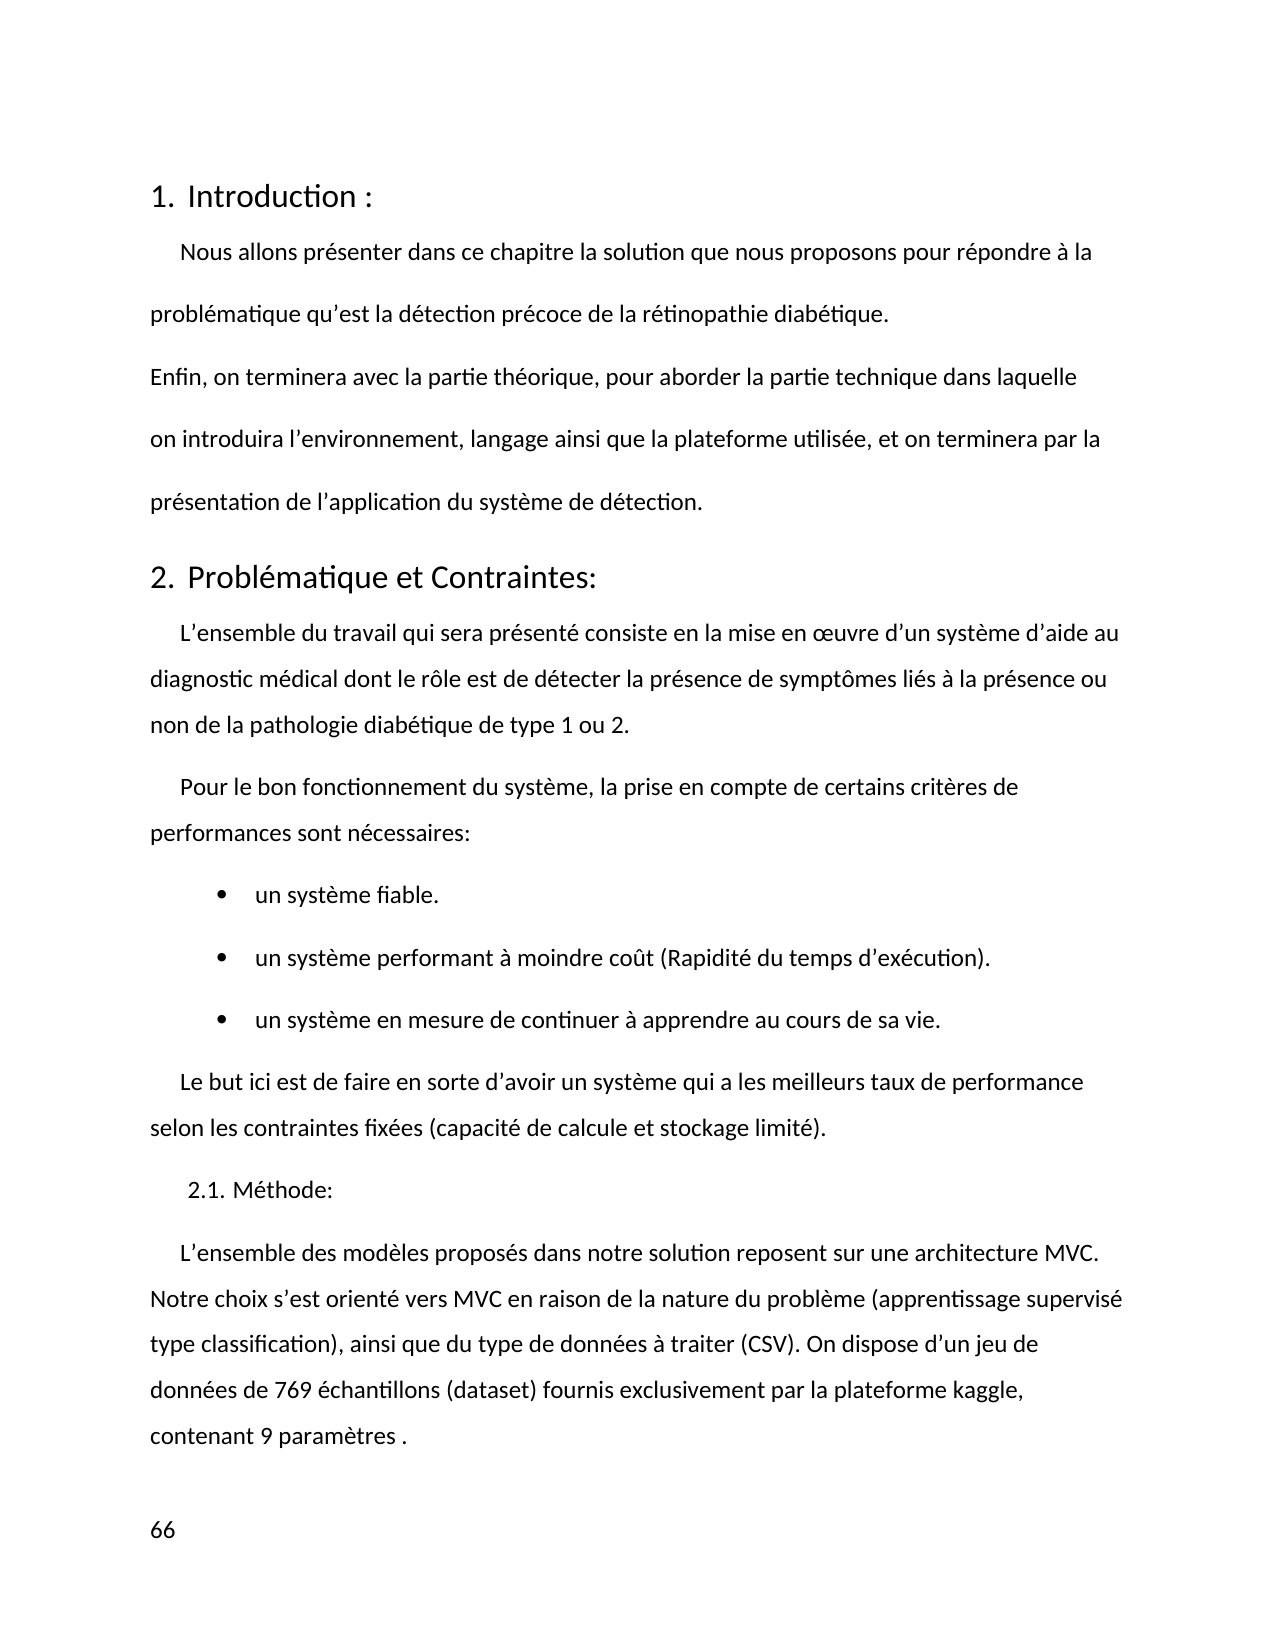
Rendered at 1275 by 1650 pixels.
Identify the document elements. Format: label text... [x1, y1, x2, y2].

text on introduira l’environnement, langage ainsi que la plateforme utilisée, et on terminera par la [150, 423, 1125, 454]
text Pour le bon fonctionnement du système, la prise en compte de certains critères de performances sont nécessaires: [150, 771, 1125, 847]
list Méthode: [187, 1175, 1125, 1205]
text Enfin, on terminera avec la partie théorique, pour aborder la partie technique dans laquelle [150, 361, 1125, 391]
text Le but ici est de faire en sorte d’avoir un système qui a les meilleurs taux de performance selon les contraintes fixées (capacité de calcule et stockage limité). [150, 1067, 1125, 1143]
subtitle Introduction : [150, 175, 1125, 216]
text L’ensemble du travail qui sera présenté consiste en la mise en œuvre d’un système d’aide au diagnostic médical dont le rôle est de détecter la présence de symptômes liés à la présence ou non de la pathologie diabétique de type 1 ou 2. [150, 617, 1125, 739]
text présentation de l’application du système de détection. [150, 486, 1125, 516]
text L’ensemble des modèles proposés dans notre solution reposent sur une architecture MVC. Notre choix s’est orienté vers MVC en raison de la nature du problème (apprentissage supervisé type classification), ainsi que du type de données à traiter (CSV). On dispose d’un jeu de données de 769 échantillons (dataset) fournis exclusivement par la plateforme kaggle, contenant 9 paramètres . [150, 1237, 1125, 1451]
list un système en mesure de continuer à apprendre au cours de sa vie. [217, 1004, 1125, 1035]
list un système fiable. [217, 879, 1125, 910]
text problématique qu’est la détection précoce de la rétinopathie diabétique. [150, 298, 1125, 329]
list un système performant à moindre coût (Rapidité du temps d’exécution). [217, 942, 1125, 972]
subtitle Problématique et Contraintes: [150, 556, 1125, 597]
text Nous allons présenter dans ce chapitre la solution que nous proposons pour répondre à la [150, 236, 1125, 267]
